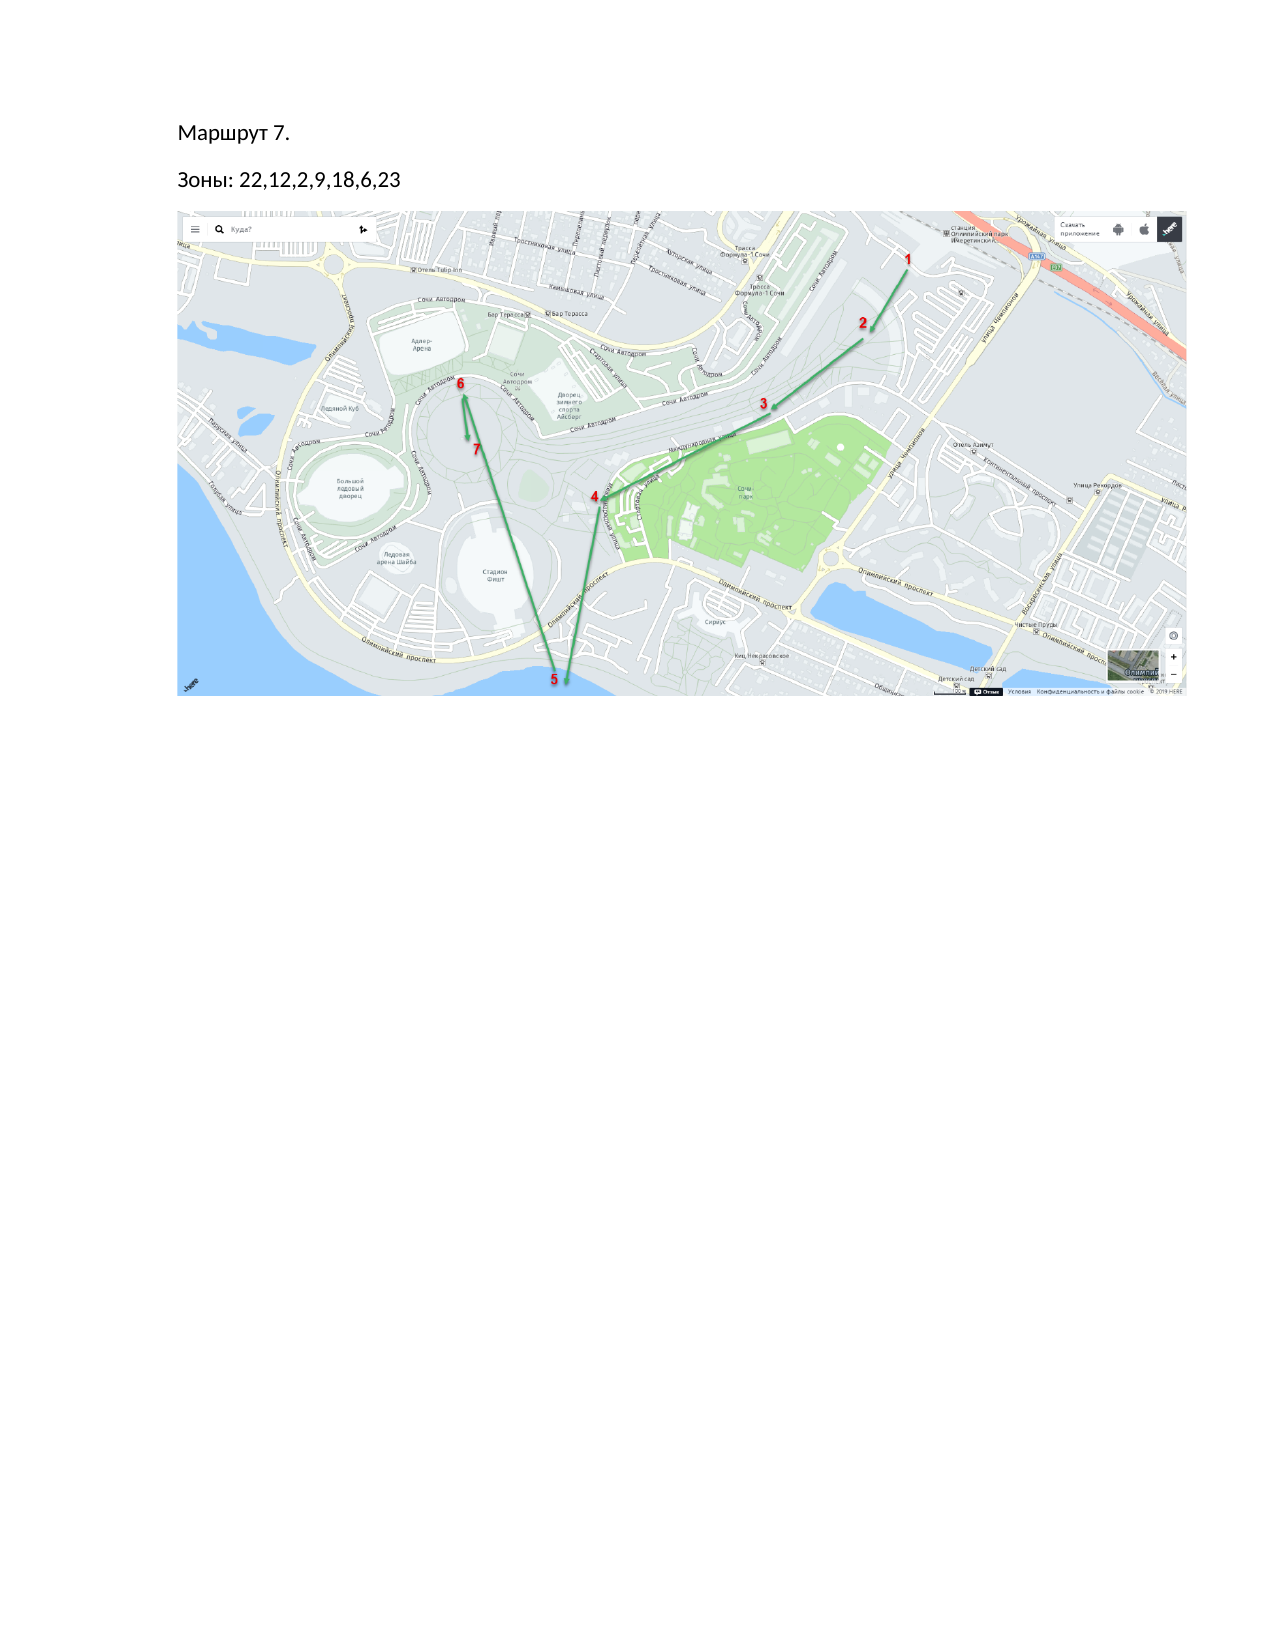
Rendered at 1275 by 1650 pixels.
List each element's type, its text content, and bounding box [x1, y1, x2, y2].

text Маршрут 7. [177, 118, 1186, 146]
picture [177, 211, 1187, 696]
text Зоны: 22,12,2,9,18,6,23 [177, 165, 1186, 193]
